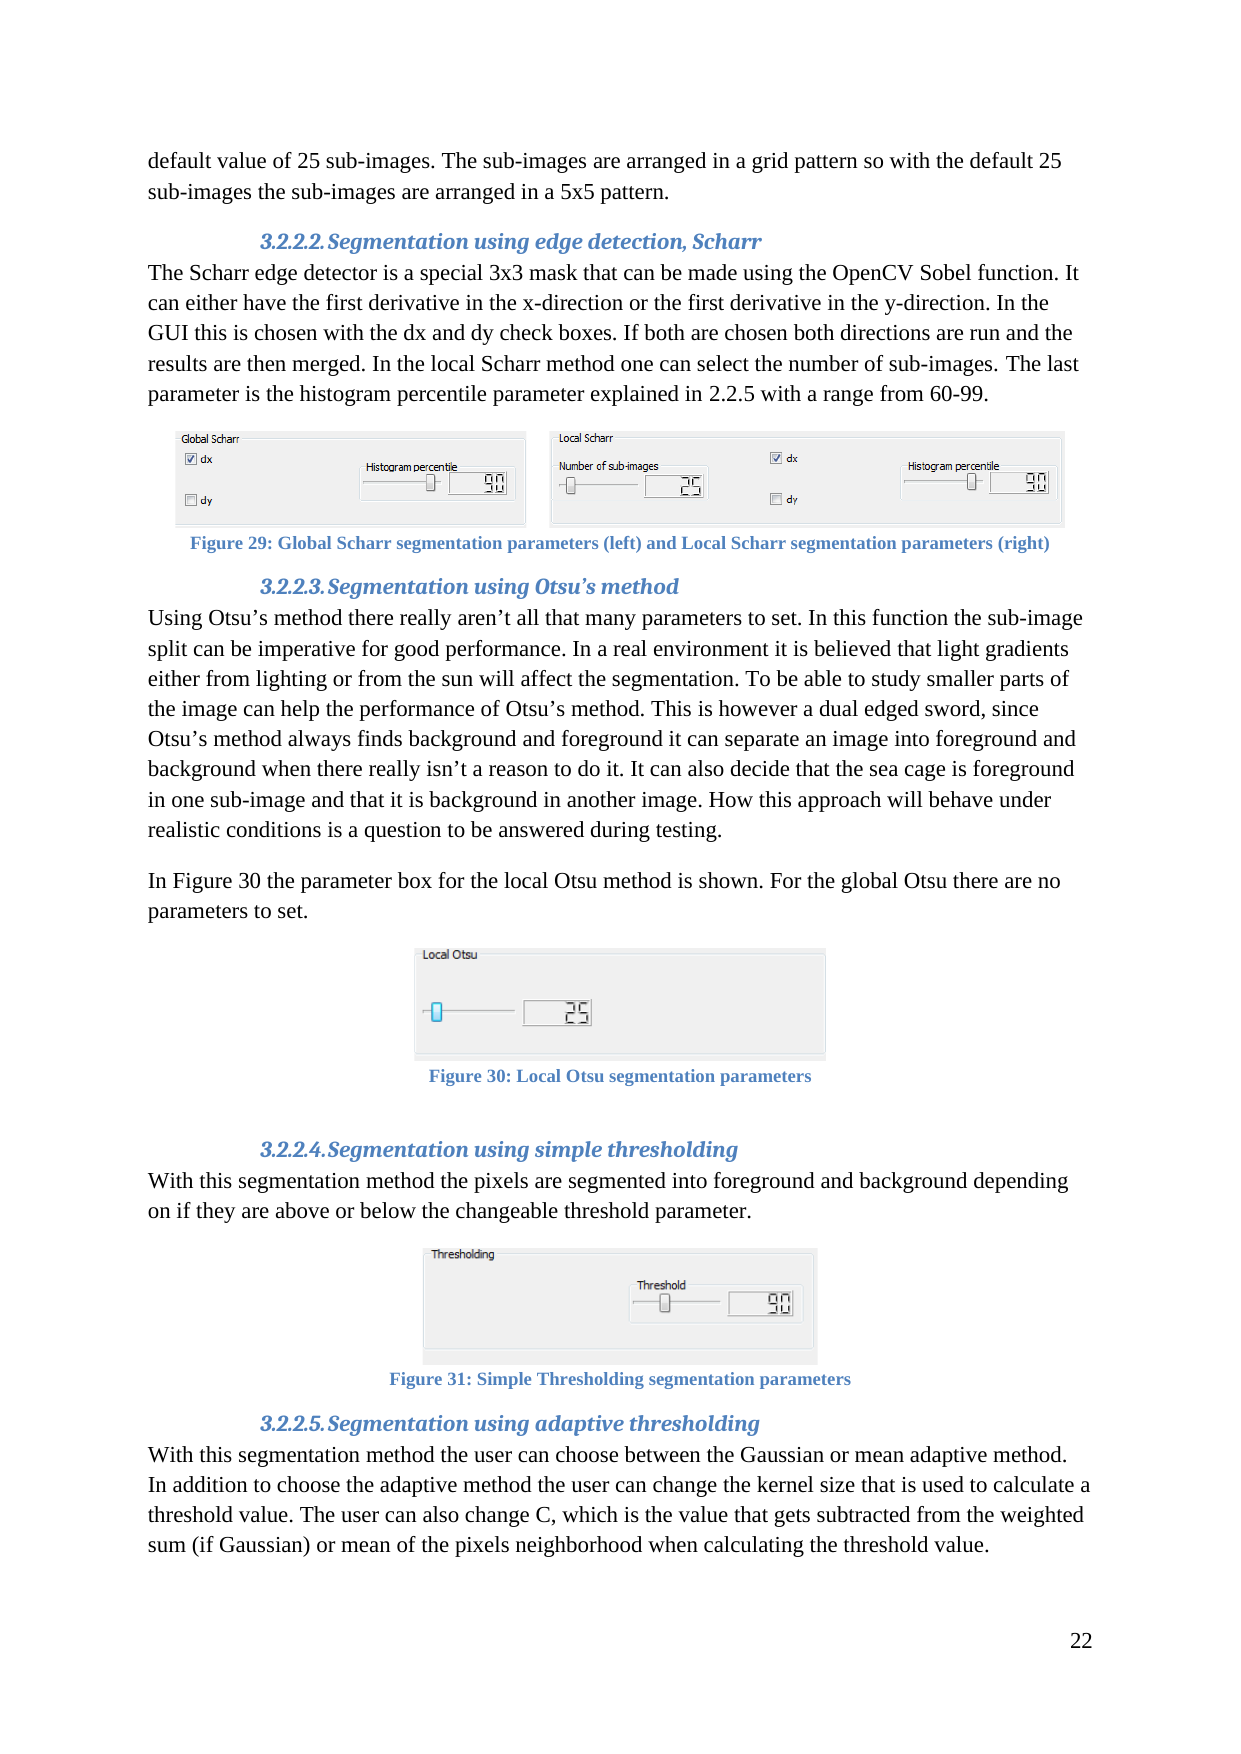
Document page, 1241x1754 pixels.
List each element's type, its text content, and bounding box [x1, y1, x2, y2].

text Using Otsu’s method there really aren’t all that many parameters to set. In this function the sub-image split can be imperative for good performance. In a real environment it is believed that light gradients either from lighting or from the sun will affect the segmentation. To be able to study smaller parts of the image can help the performance of Otsu’s method. This is however a dual edged sword, since Otsu’s method always finds background and foreground it can separate an image into foreground and background when there really isn’t a reason to do it. It can also decide that the sea cage is foreground in one sub-image and that it is background in another image. How this approach will behave under realistic conditions is a question to be answered during testing. [148, 604, 1093, 842]
subtitle Segmentation using adaptive thresholding [260, 1411, 1093, 1437]
subtitle Segmentation using simple thresholding [260, 1137, 1093, 1163]
text Figure 29: Global Scharr segmentation parameters (left) and Local Scharr segmentation parameters (right) [148, 532, 1093, 553]
text The Scharr edge detector is a special 3x3 mask that can be made using the OpenCV Sobel function. It can either have the first derivative in the x-direction or the first derivative in the y-direction. In the GUI this is chosen with the dx and dy check boxes. If both are chosen both directions are run and the results are then merged. In the local Scharr method one can select the number of sub-images. The last parameter is the histogram percentile parameter explained in 3.2.5 with a range from 60-99. [148, 259, 1093, 406]
subtitle Segmentation using edge detection, Scharr [260, 229, 1093, 255]
text Figure 30: Local Otsu segmentation parameters [148, 1064, 1093, 1086]
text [148, 148, 1093, 204]
picture [422, 1248, 818, 1365]
picture [414, 948, 826, 1061]
text Figure 31: Simple Thresholding segmentation parameters [148, 1368, 1093, 1390]
text With this segmentation method the pixels are segmented into foreground and background depending on if they are above or below the changeable threshold parameter. [148, 1167, 1093, 1224]
picture [175, 431, 527, 528]
subtitle Segmentation using Otsu’s method [260, 574, 1093, 601]
picture [549, 431, 1065, 528]
text With this segmentation method the user can choose between the Gaussian or mean adaptive method. In addition to choose the adaptive method the user can change the kernel size that is used to calculate a threshold value. The user can also change C, which is the value that gets subtracted from the weighted sum (if Gaussian) or mean of the pixels neighborhood when calculating the threshold value. [148, 1441, 1093, 1558]
text In Figure 29 the parameter box for the local Otsu method is shown. For the global Otsu there are no parameters to set. [148, 867, 1093, 923]
